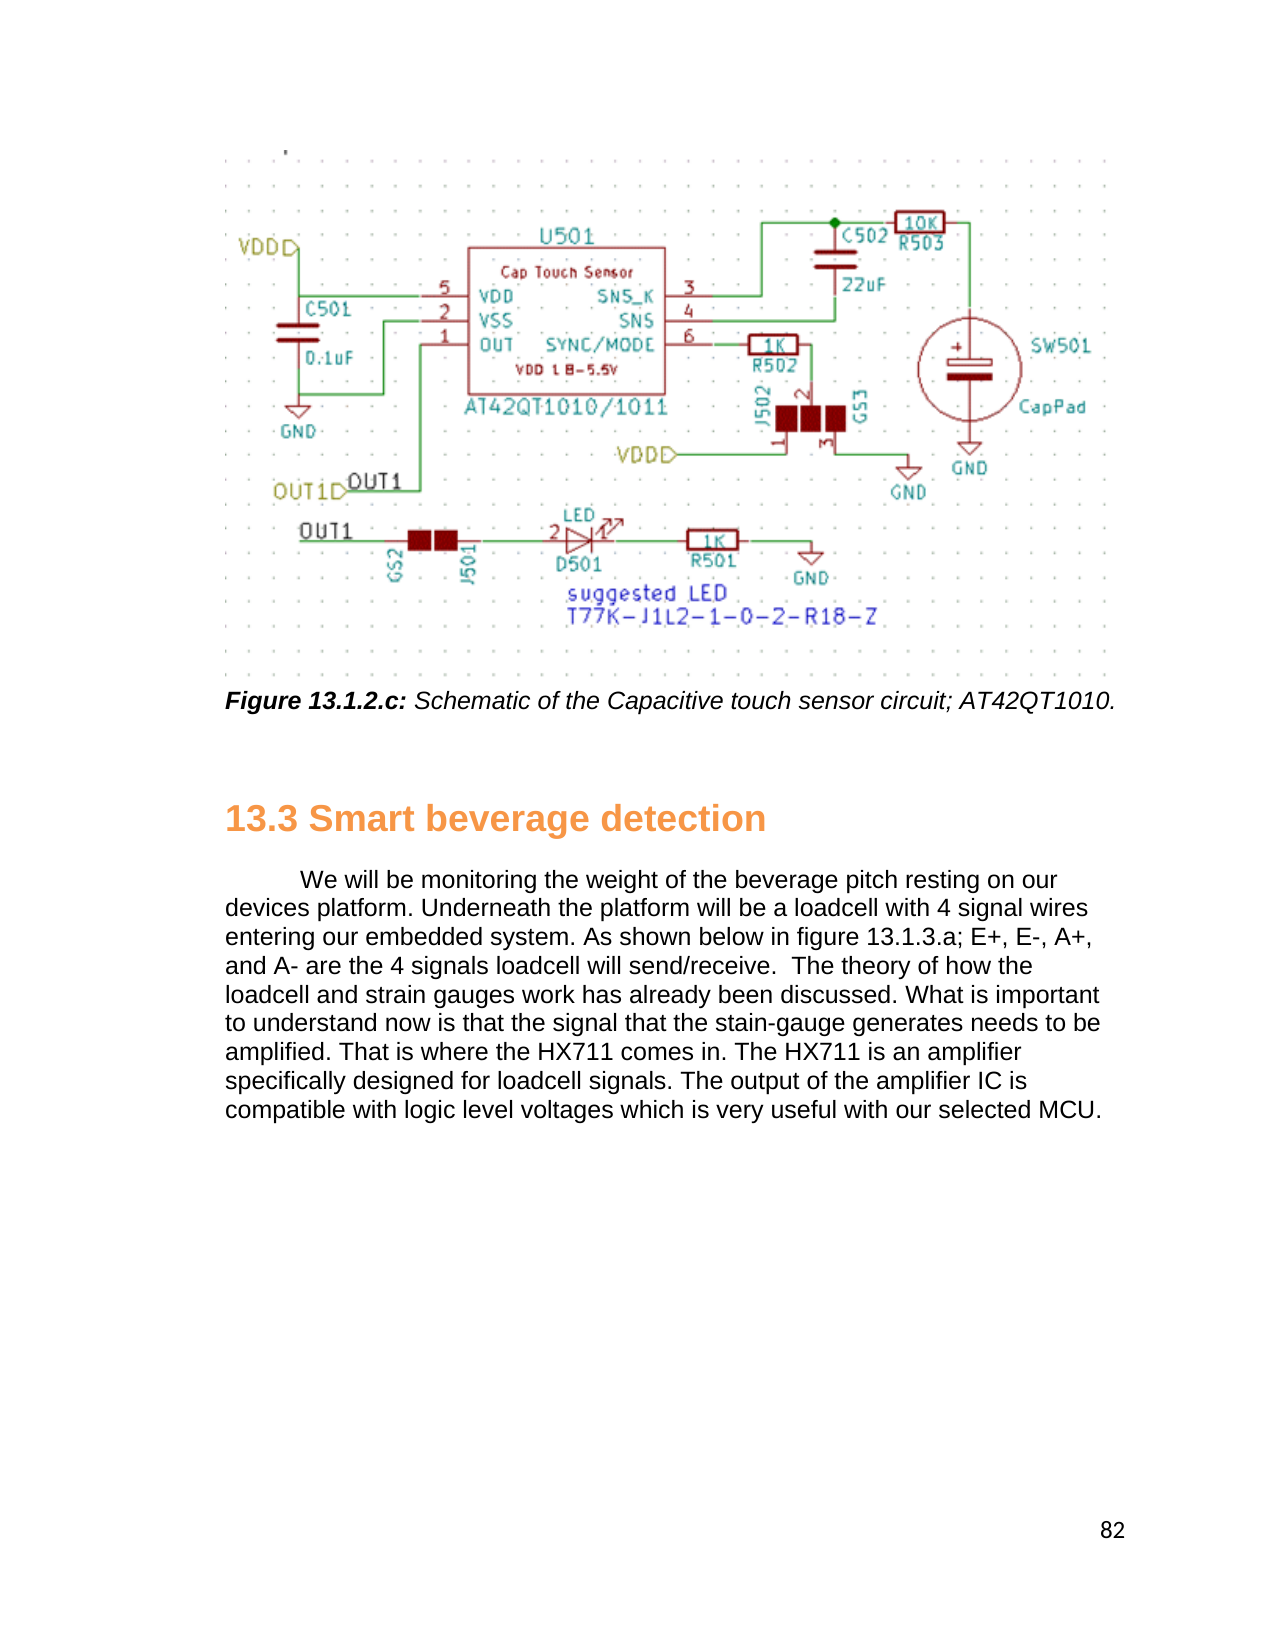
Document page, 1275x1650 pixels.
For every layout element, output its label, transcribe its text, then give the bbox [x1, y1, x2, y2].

picture [225, 150, 1125, 686]
text We will be monitoring the weight of the beverage pitch resting on our devices platform. Underneath the platform will be a loadcell with 4 signal wires entering our embedded system. As shown below in figure 13.1.3.a; E+, E-, A+, and A- are the 4 signals loadcell will send/receive. The theory of how the loadcell and strain gauges work has already been discussed. What is important to understand now is that the signal that the stain-gauge generates needs to be amplified. That is where the HX711 comes in. The HX711 is an amplifier specifically designed for loadcell signals. The output of the amplifier IC is compatible with logic level voltages which is very useful with our selected MCU. [225, 864, 1125, 1123]
text Figure 13.1.2.c: Schematic of the Capacitive touch sensor circuit; AT42QT1010. [225, 686, 1125, 715]
subtitle 13.3 Smart beverage detection [225, 796, 1125, 839]
